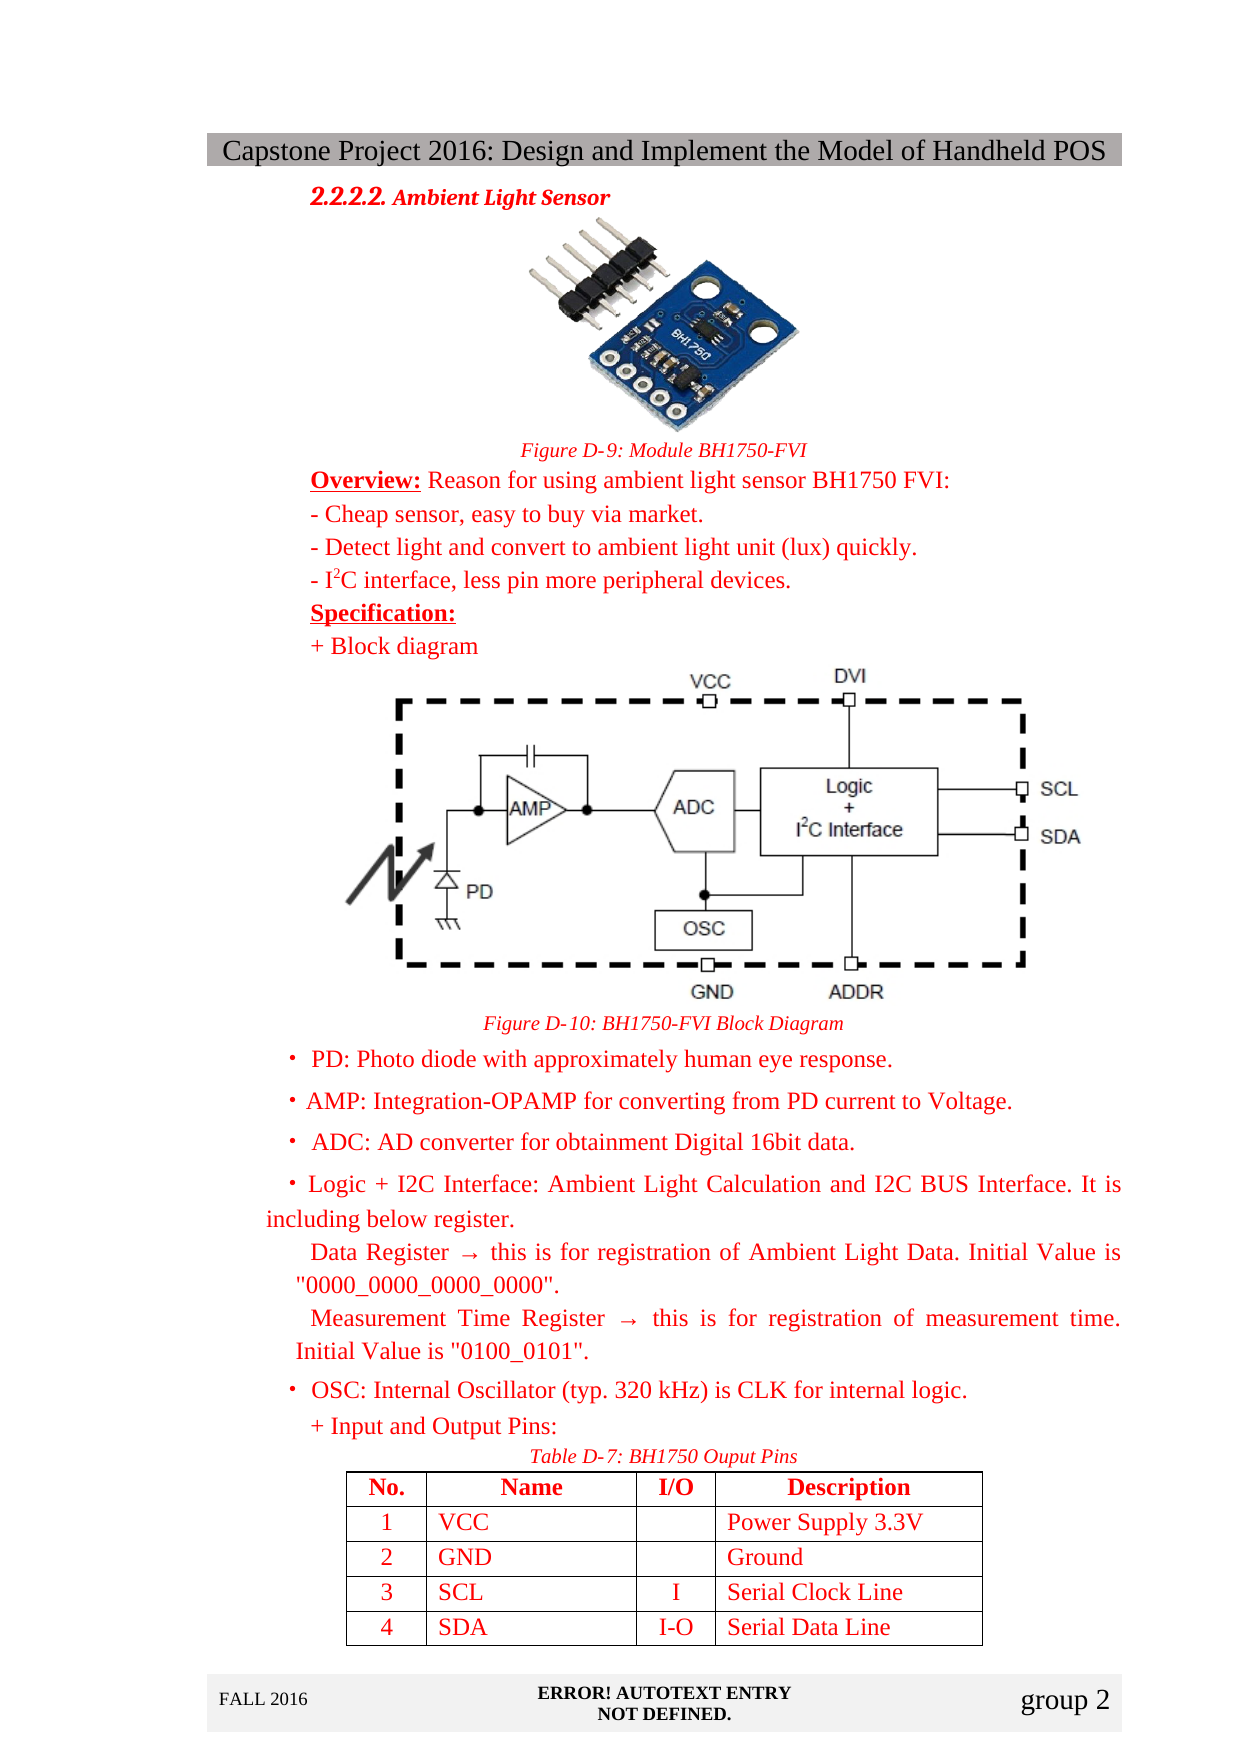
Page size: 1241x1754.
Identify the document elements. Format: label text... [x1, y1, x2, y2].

text ・Logic + I2C Interface: Ambient Light Calculation and I2C BUS Interface. It is including below register. [266, 1163, 1122, 1233]
table_cell Ground [716, 1542, 982, 1576]
table_header Name [427, 1473, 636, 1506]
table_cell Serial Data Line [716, 1612, 982, 1645]
table_cell [637, 1542, 715, 1576]
table_cell Serial Clock Line [716, 1577, 982, 1611]
table_cell [637, 1507, 715, 1541]
text + Block diagram [281, 631, 1122, 659]
table_cell I [637, 1577, 715, 1611]
table_cell SCL [427, 1577, 636, 1611]
text Overview: Reason for using ambient light sensor BH1750 FVI: [281, 466, 1122, 494]
table_cell VCC [427, 1507, 636, 1541]
table_cell 3 [347, 1577, 426, 1611]
subtitle Ambient Light Sensor [207, 181, 1122, 212]
table_cell GND [427, 1542, 636, 1576]
table_cell I-O [637, 1612, 715, 1645]
table_cell 4 [347, 1612, 426, 1645]
table_header I/O [637, 1473, 715, 1506]
table_cell 1 [347, 1507, 426, 1541]
text Specification: [281, 598, 1122, 626]
text - Detect light and convert to ambient light unit (lux) quickly. [281, 532, 1122, 560]
text + Input and Output Pins: [281, 1411, 1122, 1439]
text Data Register → this is for registration of Ambient Light Data. Initial Value is "0000_0000_0000_0000". [295, 1237, 1122, 1299]
text ・ OSC: Internal Oscillator (typ. 320 kHz) is CLK for internal logic. [266, 1369, 1122, 1405]
table_cell SDA [427, 1612, 636, 1645]
table_header Description [716, 1473, 982, 1506]
text Measurement Time Register → this is for registration of measurement time. Initial Value is "0100_0101". [295, 1303, 1122, 1365]
table_cell Power Supply 3.3V [716, 1507, 982, 1541]
table_header No. [347, 1473, 426, 1506]
text - I2C interface, less pin more peripheral devices. [281, 565, 1122, 593]
text ・ PD: Photo diode with approximately human eye response. [266, 1038, 1122, 1075]
picture [341, 663, 1092, 1006]
table_cell 2 [347, 1542, 426, 1576]
text - Cheap sensor, easy to buy via market. [281, 499, 1122, 527]
picture [528, 217, 800, 433]
text ・ ADC: AD converter for obtainment Digital 16bit data. [266, 1122, 1122, 1158]
text ・AMP: Integration-OPAMP for converting from PD current to Voltage. [266, 1080, 1122, 1116]
